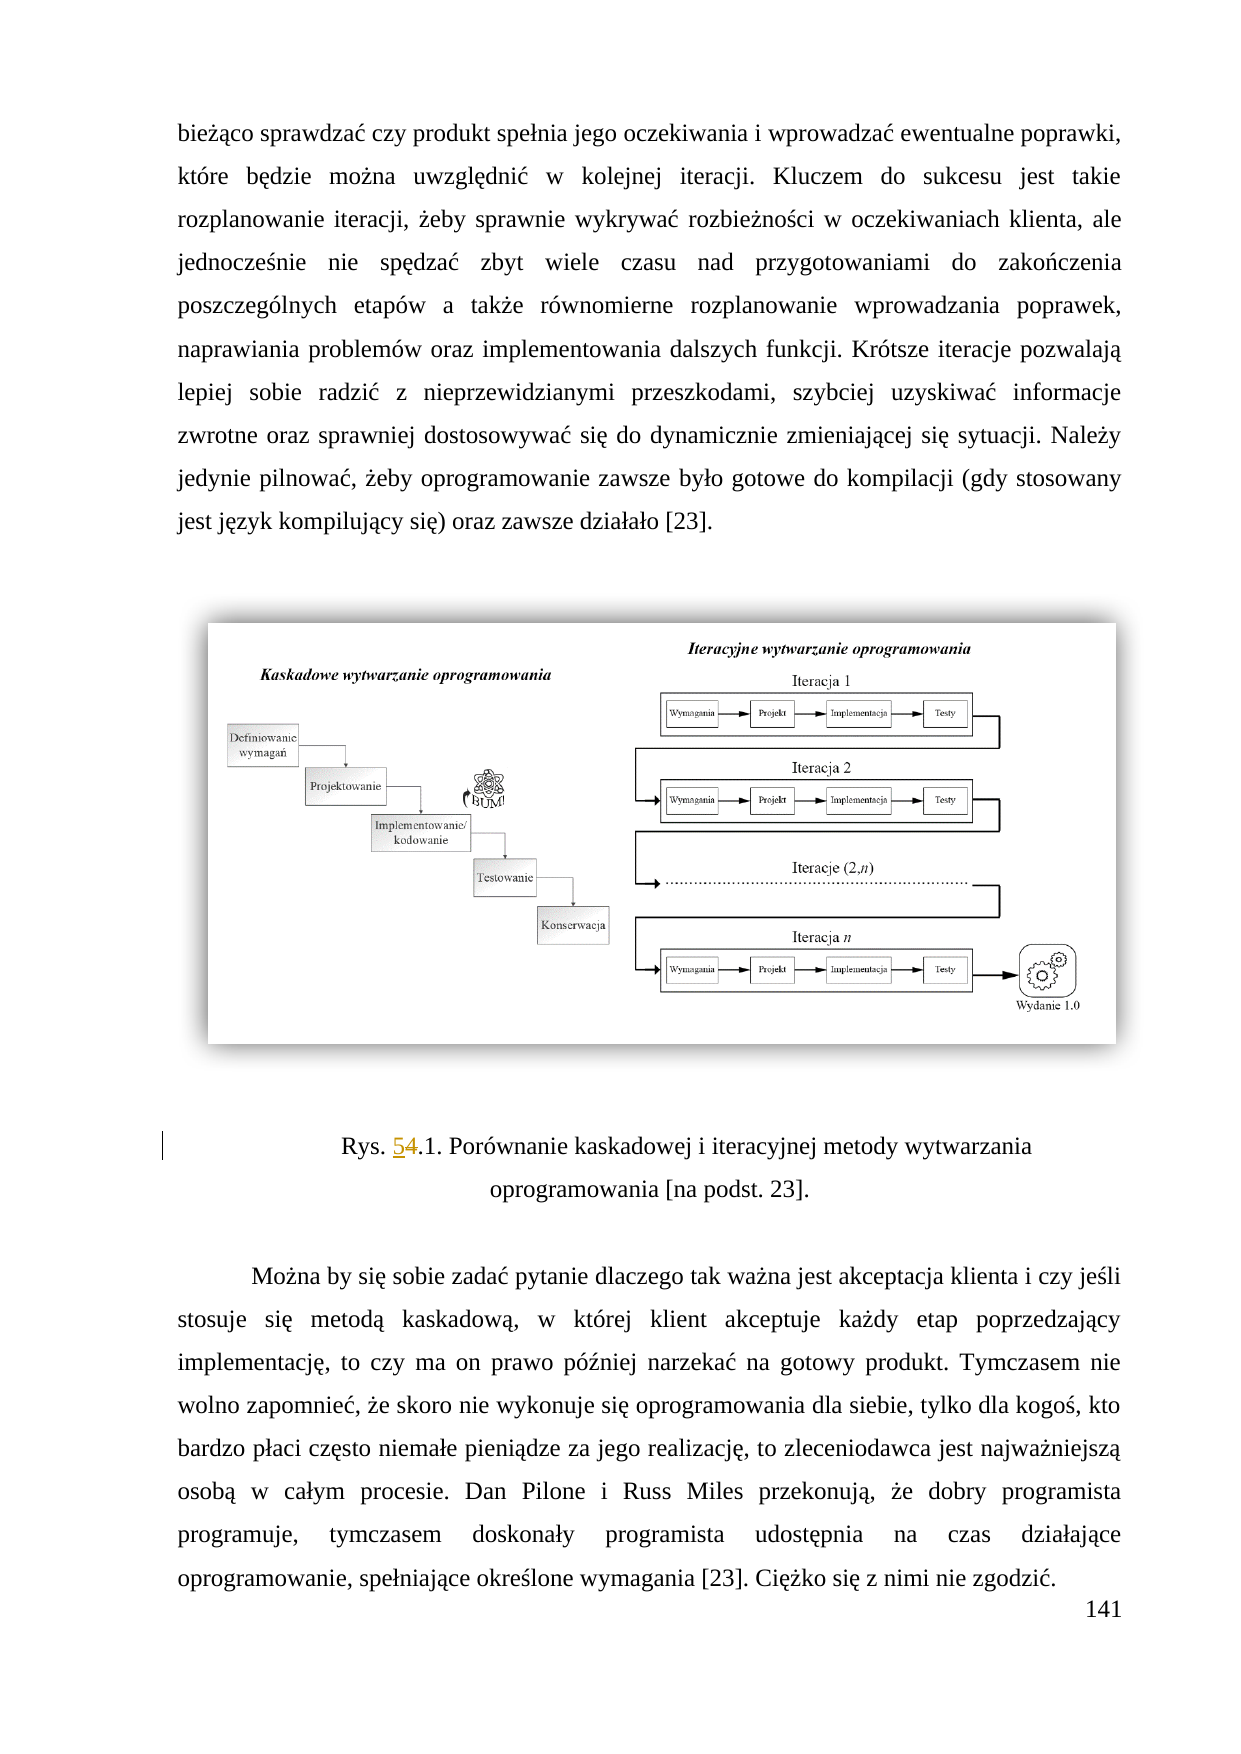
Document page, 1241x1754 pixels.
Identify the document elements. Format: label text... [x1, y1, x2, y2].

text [177, 118, 1122, 535]
picture [208, 623, 1116, 1044]
text Można by się sobie zadać pytanie dlaczego tak ważna jest akceptacja klienta i czy jeśli stosuje się metodą kaskadową, w której klient akceptuje każdy etap poprzedzający implementację, to czy ma on prawo później narzekać na gotowy produkt. Tymczasem nie wolno zapomnieć, że skoro nie wykonuje się oprogramowania dla siebie, tylko dla kogoś, kto bardzo płaci często niemałe pieniądze za jego realizację, to zleceniodawca jest najważniejszą osobą w całym procesie. Dan Pilone i Russ Miles przekonują, że dobry programista programuje, tymczasem doskonały programista udostępnia na czas działające oprogramowanie, spełniające określone wymagania [23]. Ciężko się z nimi nie zgodzić. [177, 1261, 1122, 1591]
text Rys. .1. Porównanie kaskadowej i iteracyjnej metody wytwarzania oprogramowania [na podst. 23]. [177, 1131, 1122, 1203]
